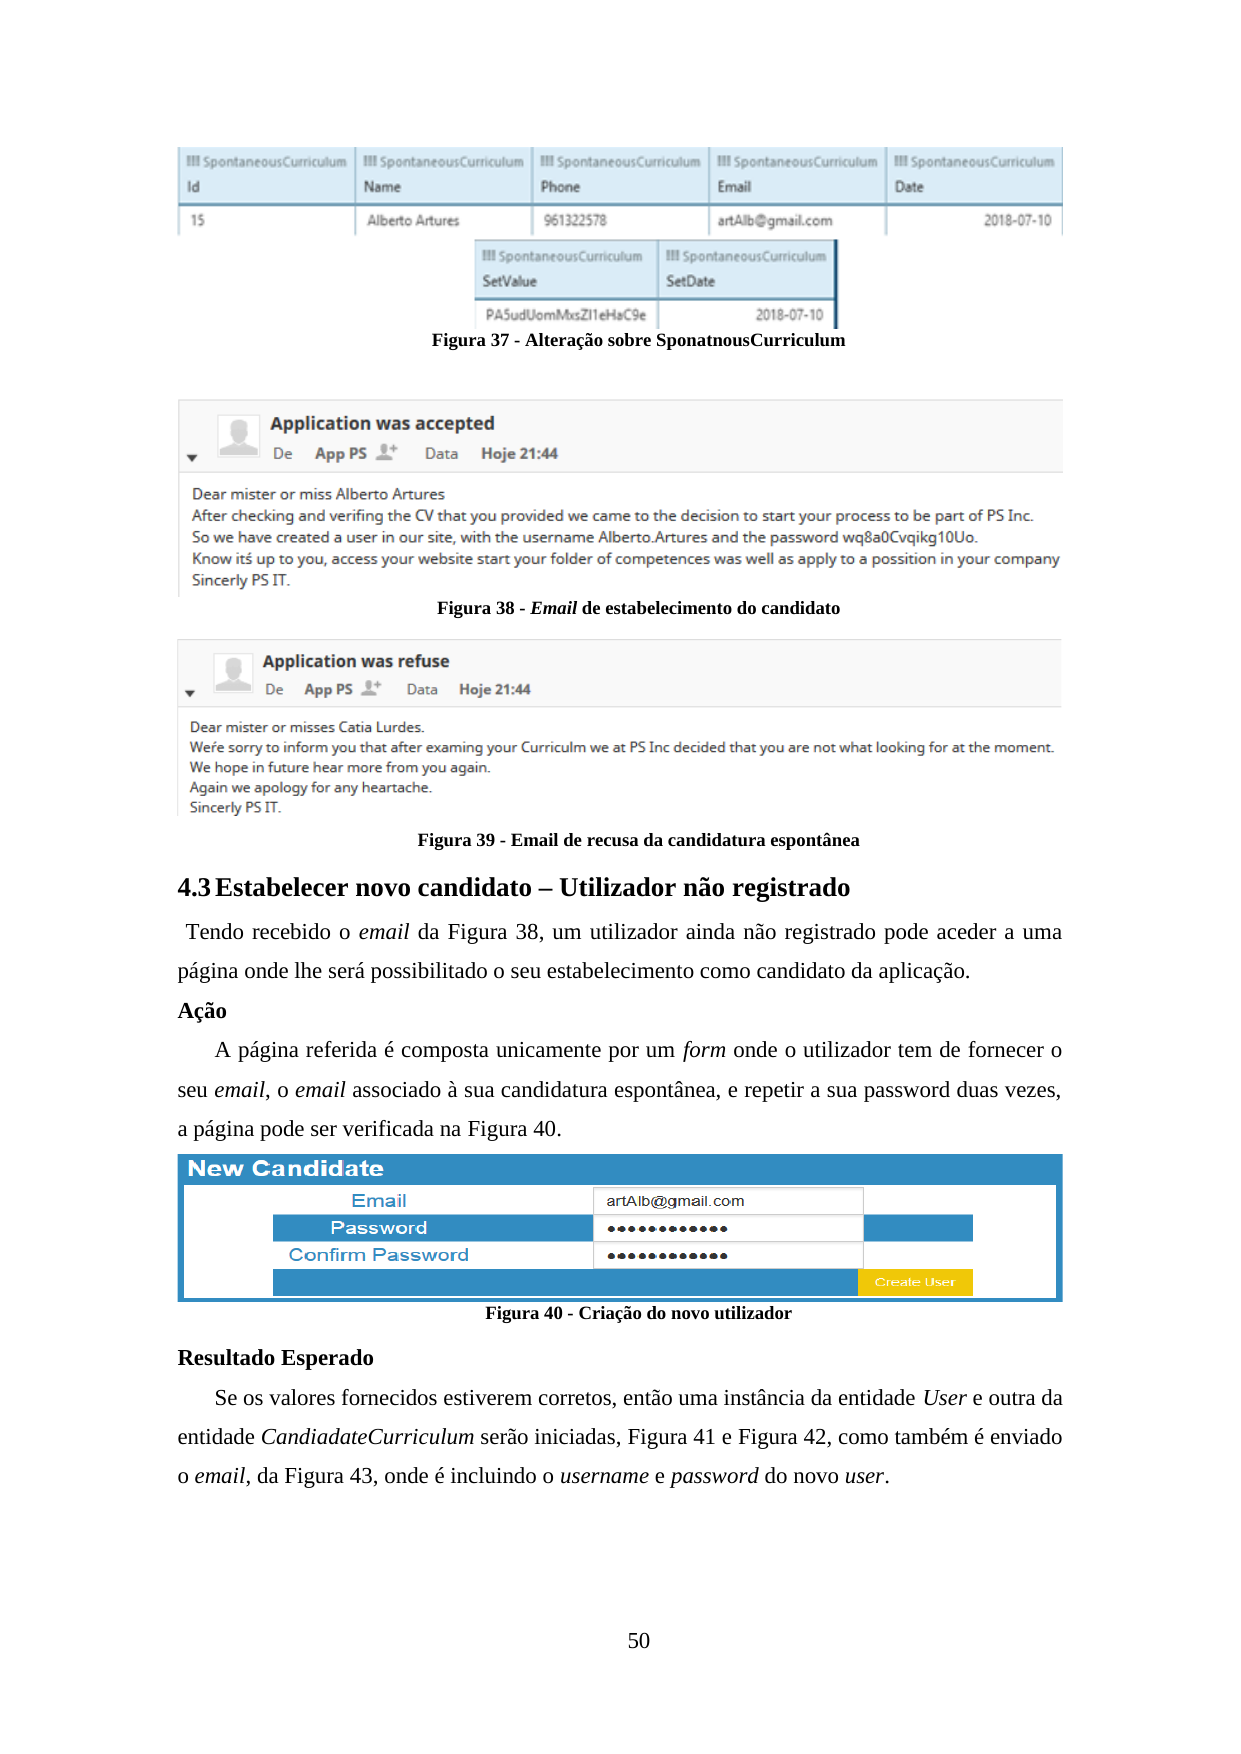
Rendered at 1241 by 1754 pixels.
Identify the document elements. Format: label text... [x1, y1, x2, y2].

text Figura 40 - Criação do novo utilizador [177, 1302, 1063, 1323]
text Figura 38 - Email de estabelecimento do candidato [177, 597, 1063, 618]
subtitle Estabelecer novo candidato – Utilizador não registrado [177, 871, 1063, 902]
text Ação [177, 997, 1063, 1023]
text Resultado Esperado [177, 1344, 1063, 1370]
picture [177, 147, 1063, 329]
picture [177, 397, 1063, 597]
text A página referida é composta unicamente por um form onde o utilizador tem de fornecer o seu email, o email associado à sua candidatura espontânea, e repetir a sua password duas vezes, a página pode ser verificada na Figura 40. [177, 1036, 1063, 1142]
picture [177, 1154, 1063, 1302]
picture [177, 639, 1062, 816]
text Figura 39 - Email de recusa da candidatura espontânea [177, 829, 1063, 850]
text Figura 37 - Alteração sobre SponatnousCurriculum [177, 329, 1063, 350]
text Se os valores fornecidos estiverem corretos, então uma instância da entidade User e outra da entidade CandiadateCurriculum serão iniciadas, Figura 41 e Figura 42, como também é enviado o email, da Figura 43, onde é incluindo o username e password do novo user. [177, 1383, 1063, 1489]
text Tendo recebido o email da Figura 38, um utilizador ainda não registrado pode aceder a uma página onde lhe será possibilitado o seu estabelecimento como candidato da aplicação. [177, 918, 1063, 984]
